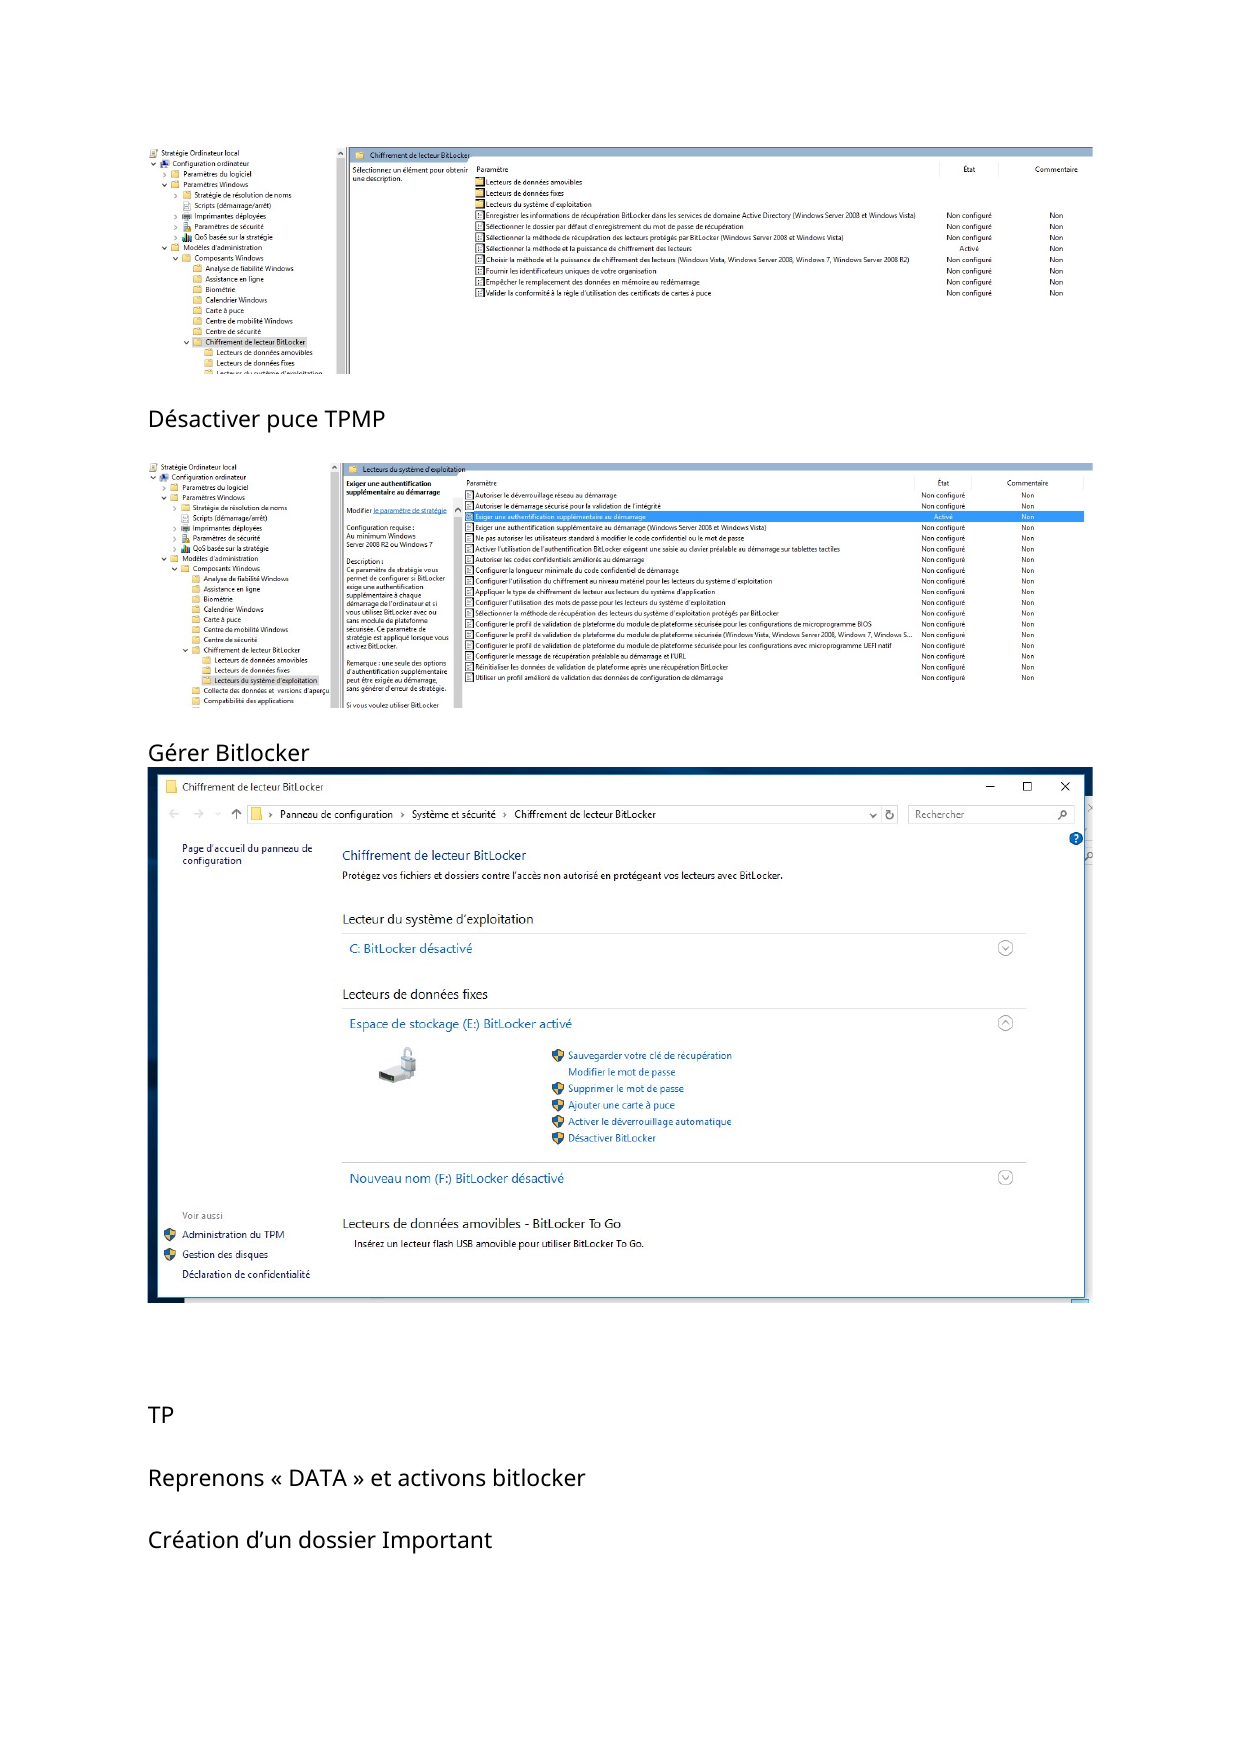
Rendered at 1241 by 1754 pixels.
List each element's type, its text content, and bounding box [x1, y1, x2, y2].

picture [147, 463, 1093, 708]
picture [147, 147, 1093, 374]
text Création d’un dossier Important [148, 1524, 1093, 1555]
text Reprenons « DATA » et activons bitlocker [148, 1462, 1093, 1493]
text Gérer Bitlocker [148, 737, 1093, 767]
picture [147, 767, 1093, 1303]
text TP [148, 1399, 1093, 1430]
text Désactiver puce TPMP [148, 403, 1093, 434]
